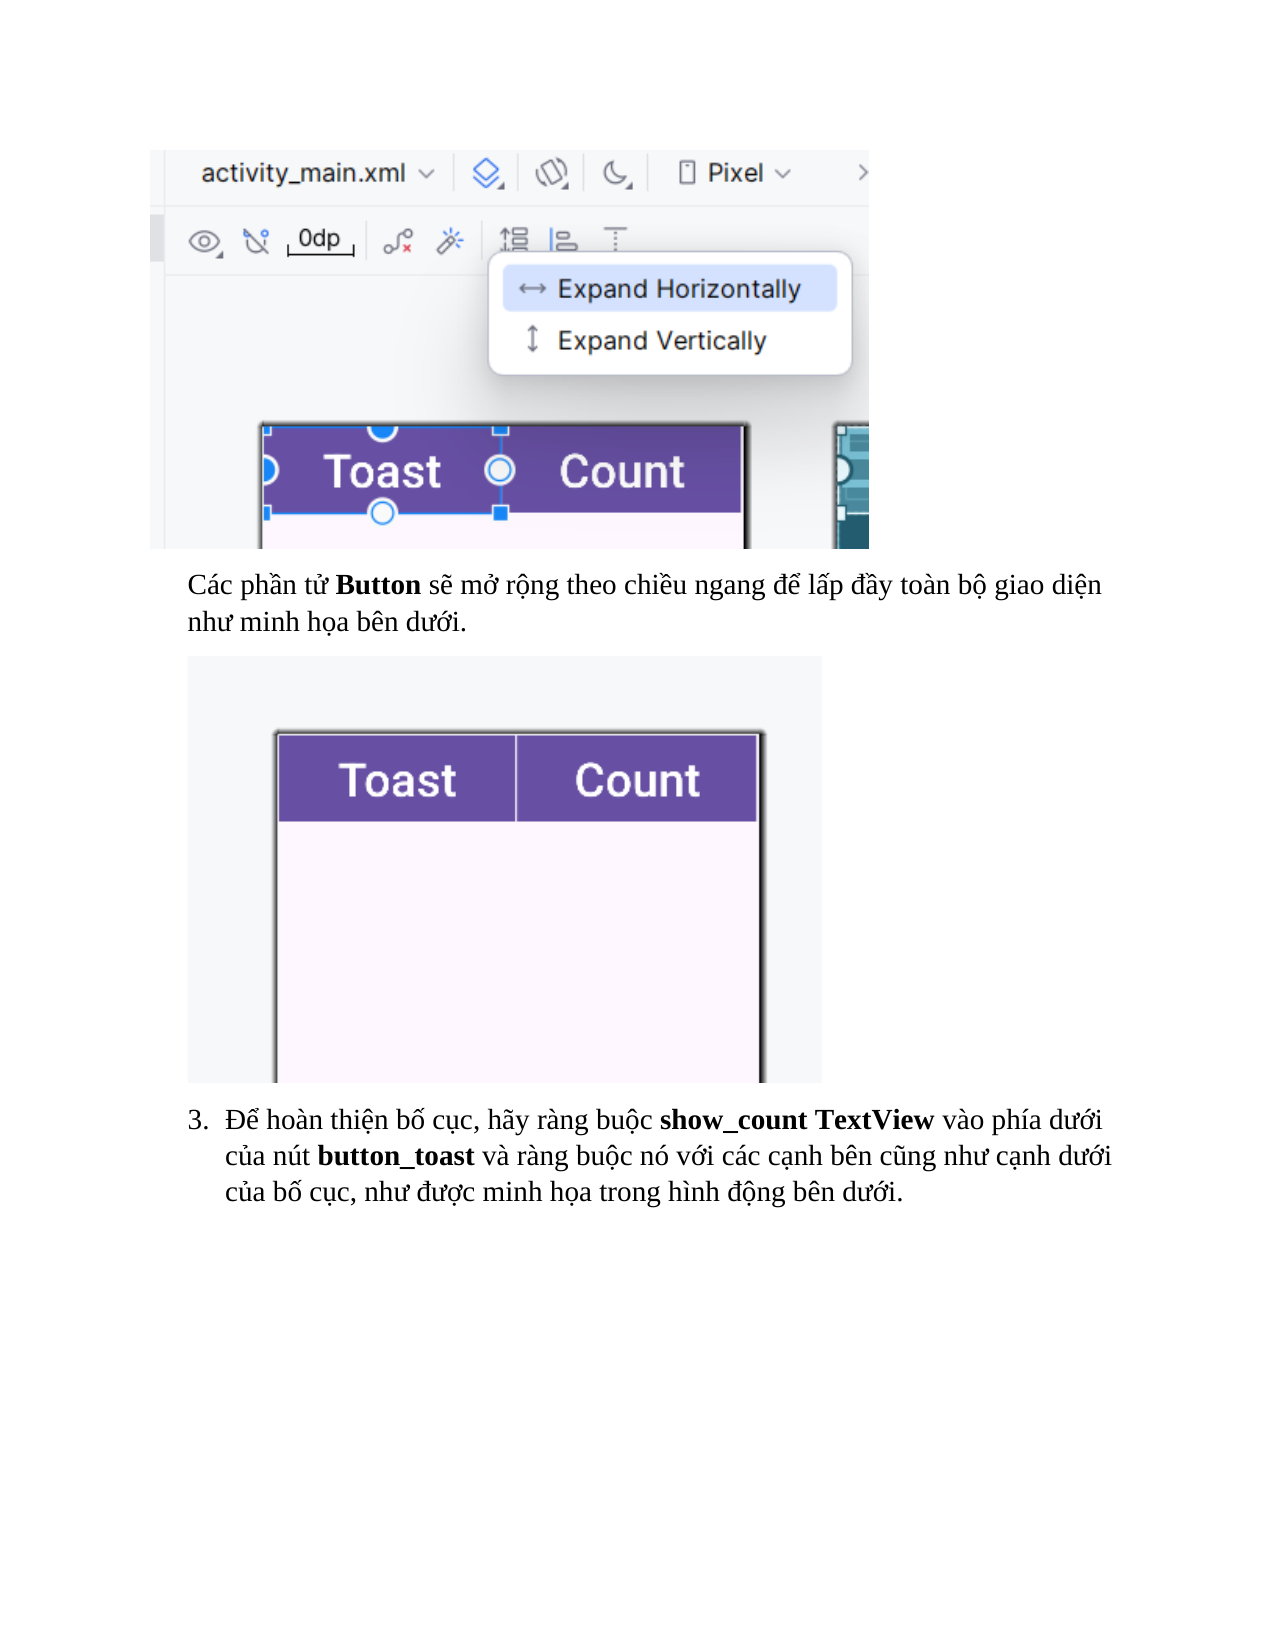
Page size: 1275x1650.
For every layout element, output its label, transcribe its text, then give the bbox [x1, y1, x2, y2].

text Các phần tử Button sẽ mở rộng theo chiều ngang để lấp đầy toàn bộ giao diện như minh họa bên dưới. [187, 567, 1125, 637]
picture [150, 150, 869, 549]
list Để hoàn thiện bố cục, hãy ràng buộc show_count TextView vào phía dưới của nút button_toast và ràng buộc nó với các cạnh bên cũng như cạnh dưới của bố cục, như được minh họa trong hình động bên dưới. [187, 1102, 1125, 1208]
picture [187, 656, 822, 1083]
